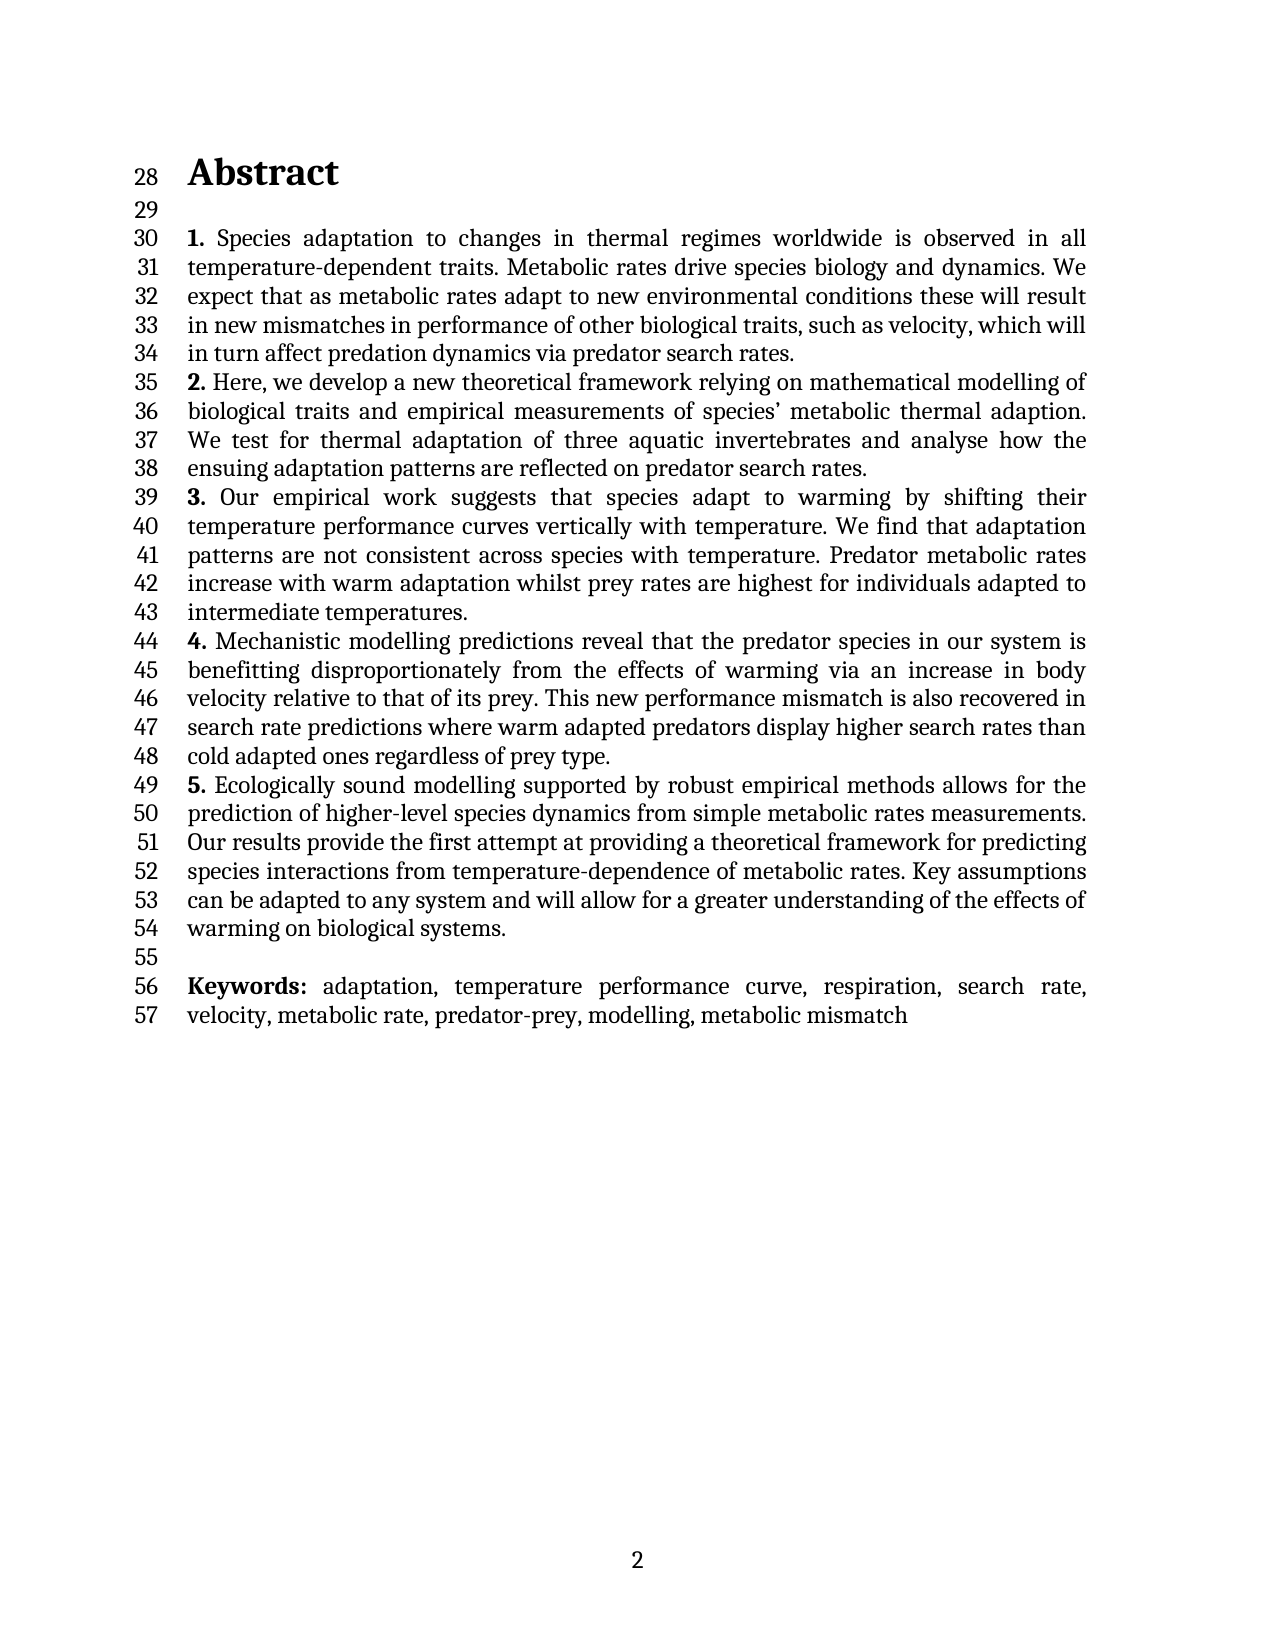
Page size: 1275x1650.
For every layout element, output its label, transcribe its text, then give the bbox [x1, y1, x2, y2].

text 3. Our empirical work suggests that species adapt to warming by shifting their temperature performance curves vertically with temperature. We find that adaptation patterns are not consistent across species with temperature. Predator metabolic rates increase with warm adaptation whilst prey rates are highest for individuals adapted to intermediate temperatures. [187, 483, 1087, 627]
text Abstract [187, 150, 1087, 196]
text 1. Species adaptation to changes in thermal regimes worldwide is observed in all temperature-dependent traits. Metabolic rates drive species biology and dynamics. We expect that as metabolic rates adapt to new environmental conditions these will result in new mismatches in performance of other biological traits, such as velocity, which will in turn affect predation dynamics via predator search rates. [187, 224, 1087, 368]
text 2. Here, we develop a new theoretical framework relying on mathematical modelling of biological traits and empirical measurements of species’ metabolic thermal adaption. We test for thermal adaptation of three aquatic invertebrates and analyse how the ensuing adaptation patterns are reflected on predator search rates. [187, 368, 1087, 483]
text Keywords: adaptation, temperature performance curve, respiration, search rate, velocity, metabolic rate, predator-prey, modelling, metabolic mismatch [187, 972, 1087, 1029]
text 5. Ecologically sound modelling supported by robust empirical methods allows for the prediction of higher-level species dynamics from simple metabolic rates measurements. Our results provide the first attempt at providing a theoretical framework for predicting species interactions from temperature-dependence of metabolic rates. Key assumptions can be adapted to any system and will allow for a greater understanding of the effects of warming on biological systems. [187, 771, 1087, 943]
text 4. Mechanistic modelling predictions reveal that the predator species in our system is benefitting disproportionately from the effects of warming via an increase in body velocity relative to that of its prey. This new performance mismatch is also recovered in search rate predictions where warm adapted predators display higher search rates than cold adapted ones regardless of prey type. [187, 627, 1087, 771]
